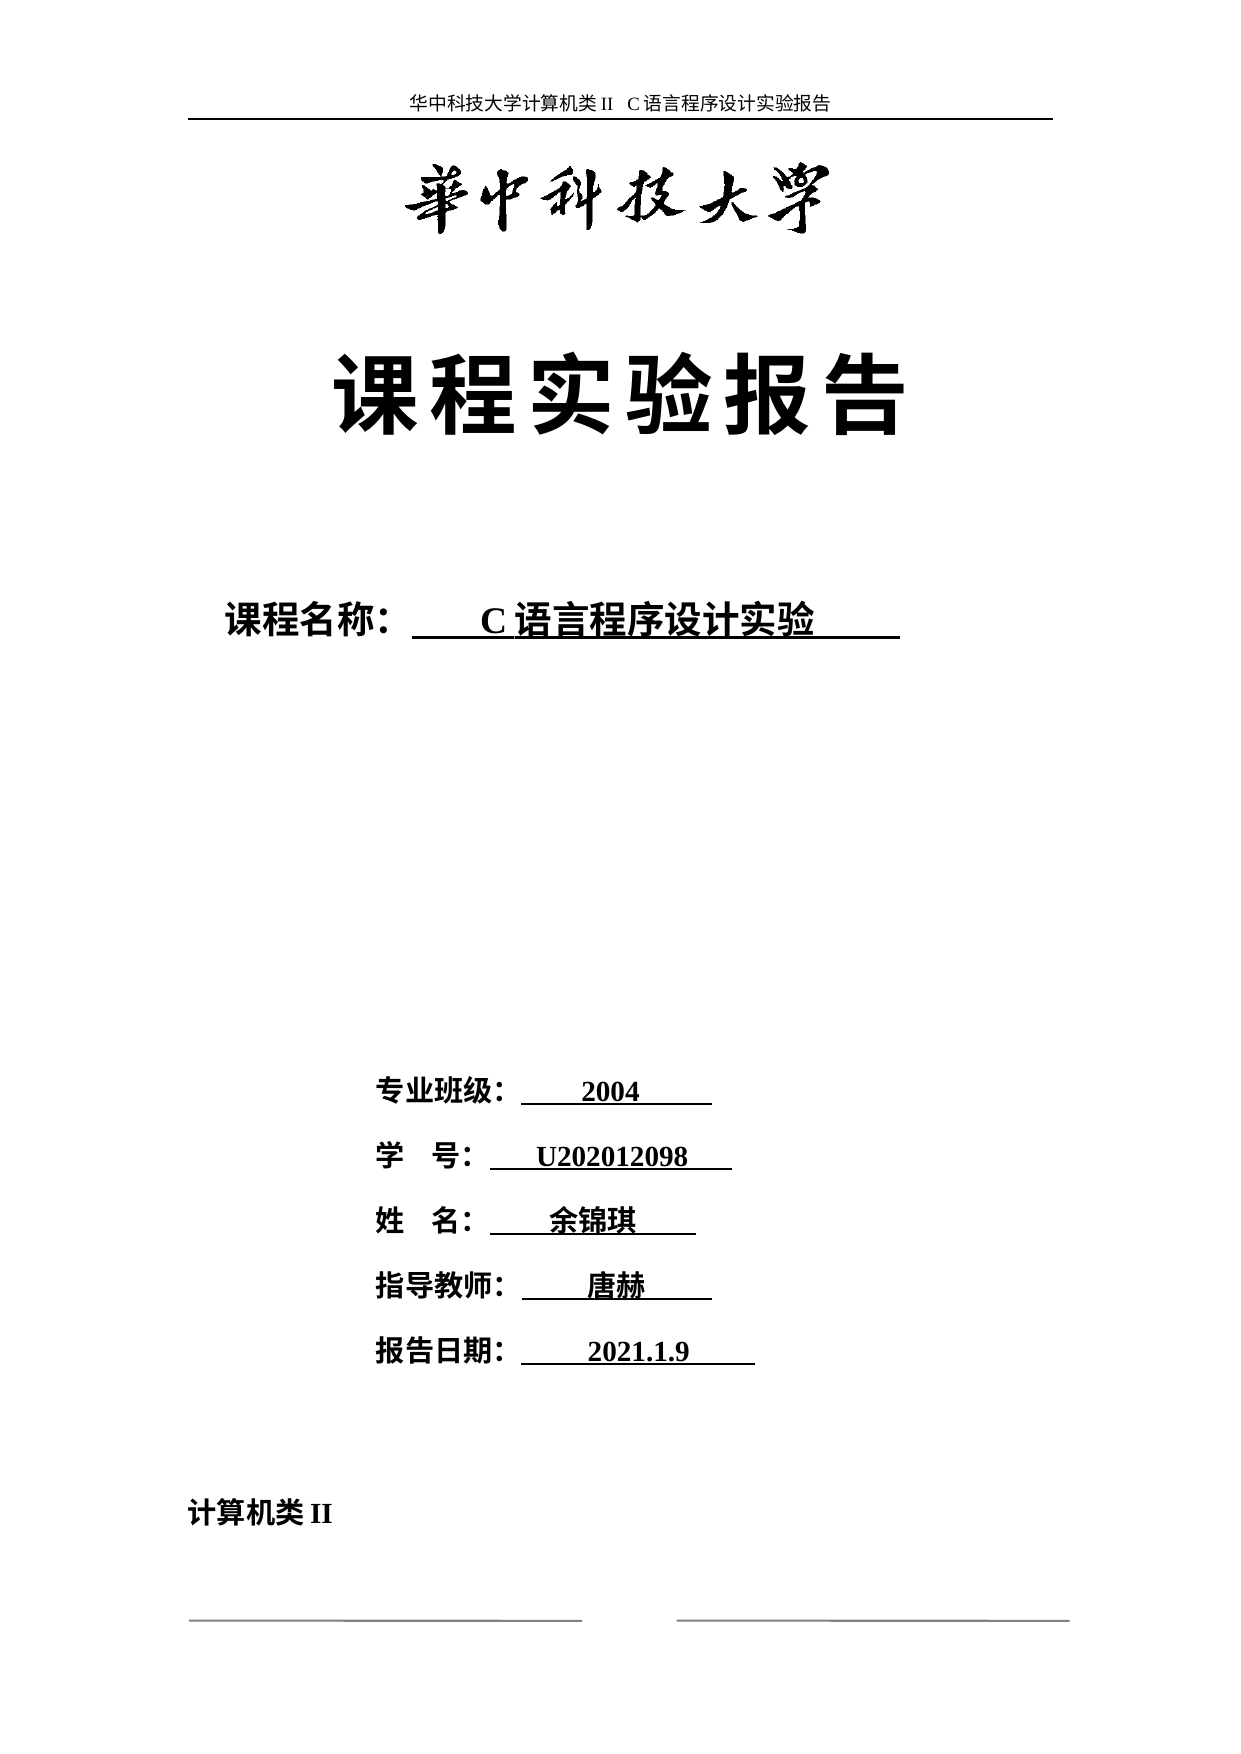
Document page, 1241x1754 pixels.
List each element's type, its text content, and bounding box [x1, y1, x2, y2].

text 学 号： U202012098 [187, 1121, 1053, 1186]
text 计算机类II [187, 1478, 1053, 1543]
text 专业班级： 2004 [187, 1056, 1053, 1121]
text 报告日期： 2021.1.9 [187, 1316, 1053, 1381]
text 课程名称： C语言程序设计实验 [187, 584, 1053, 649]
text 课 程 实 验 报 告 [187, 324, 1053, 454]
text 指导教师： 唐赫 [187, 1251, 1053, 1316]
text 姓 名： 余锦琪 [187, 1186, 1053, 1251]
